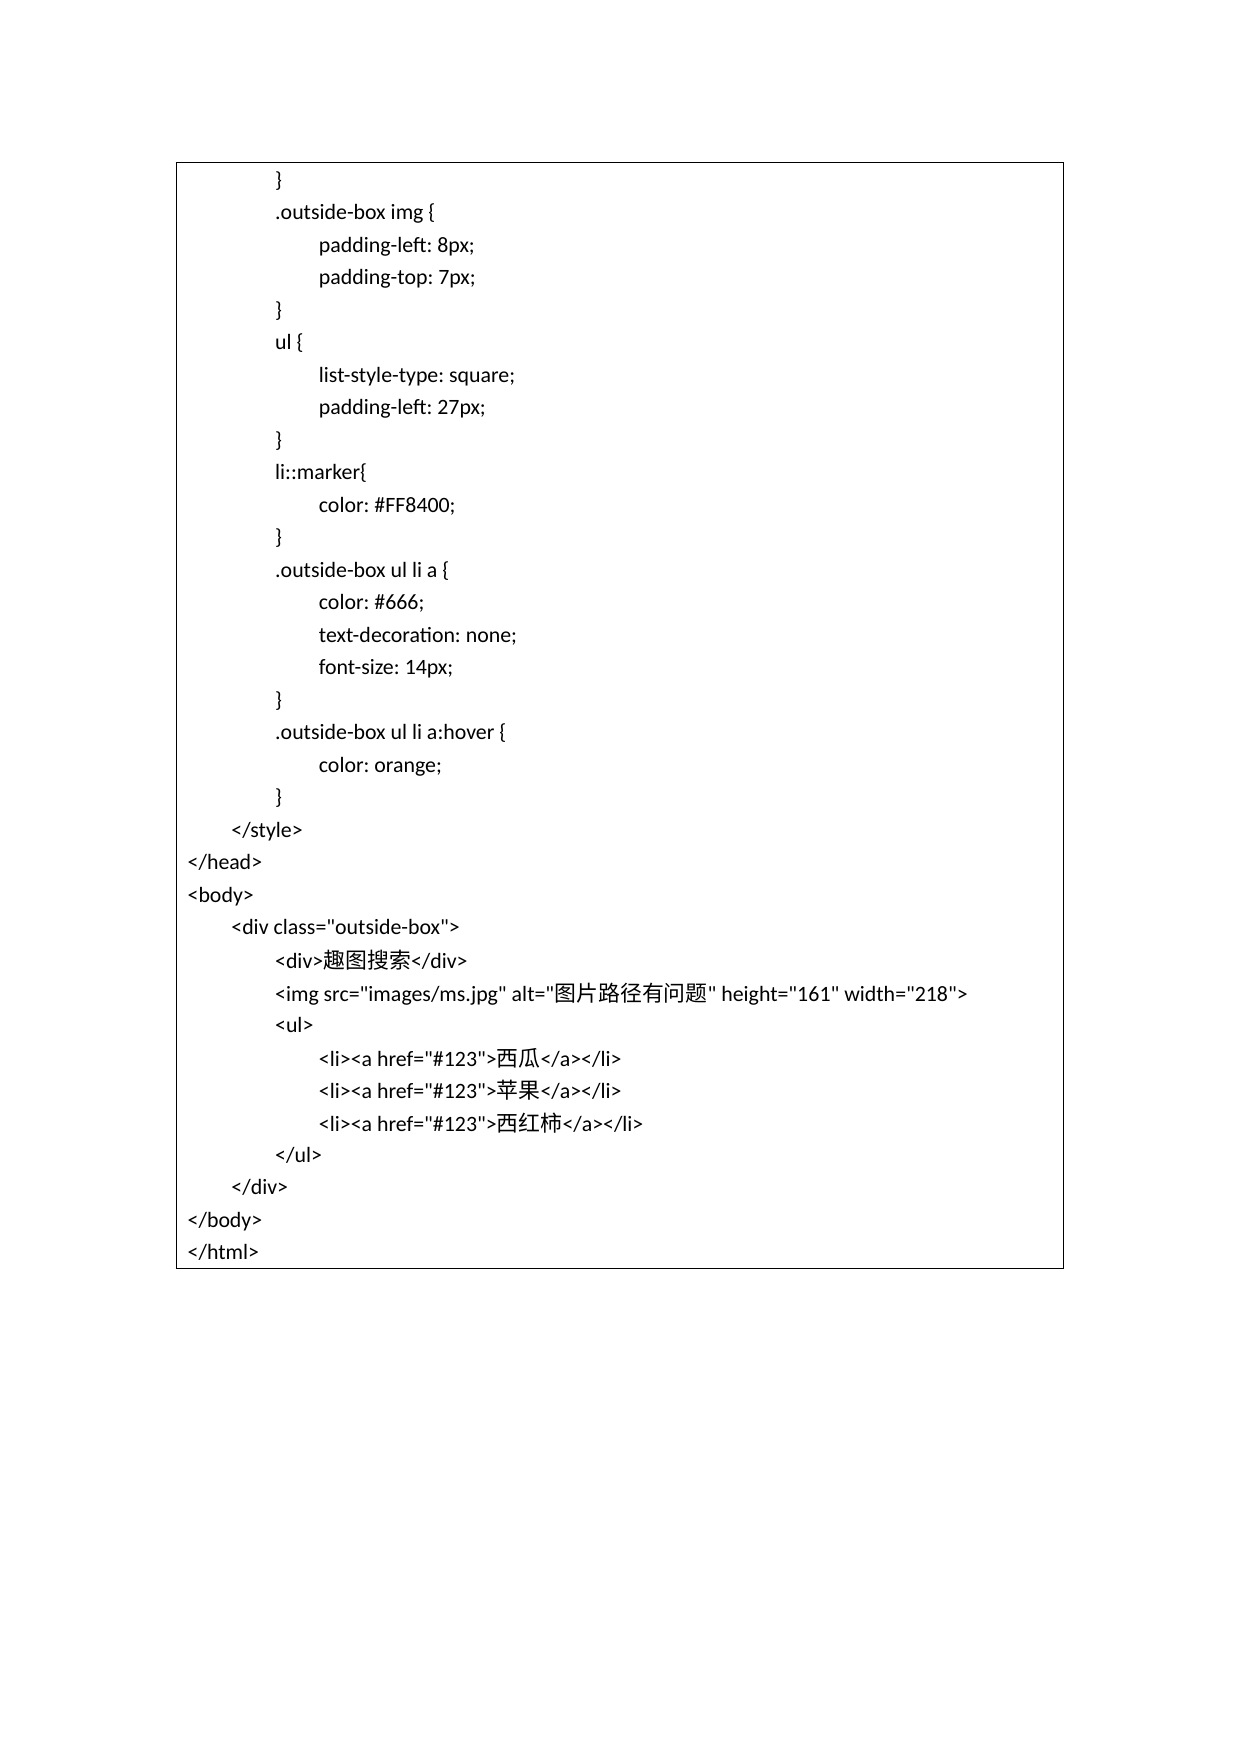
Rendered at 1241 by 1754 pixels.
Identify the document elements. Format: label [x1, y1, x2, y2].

table_cell [177, 163, 1063, 1268]
